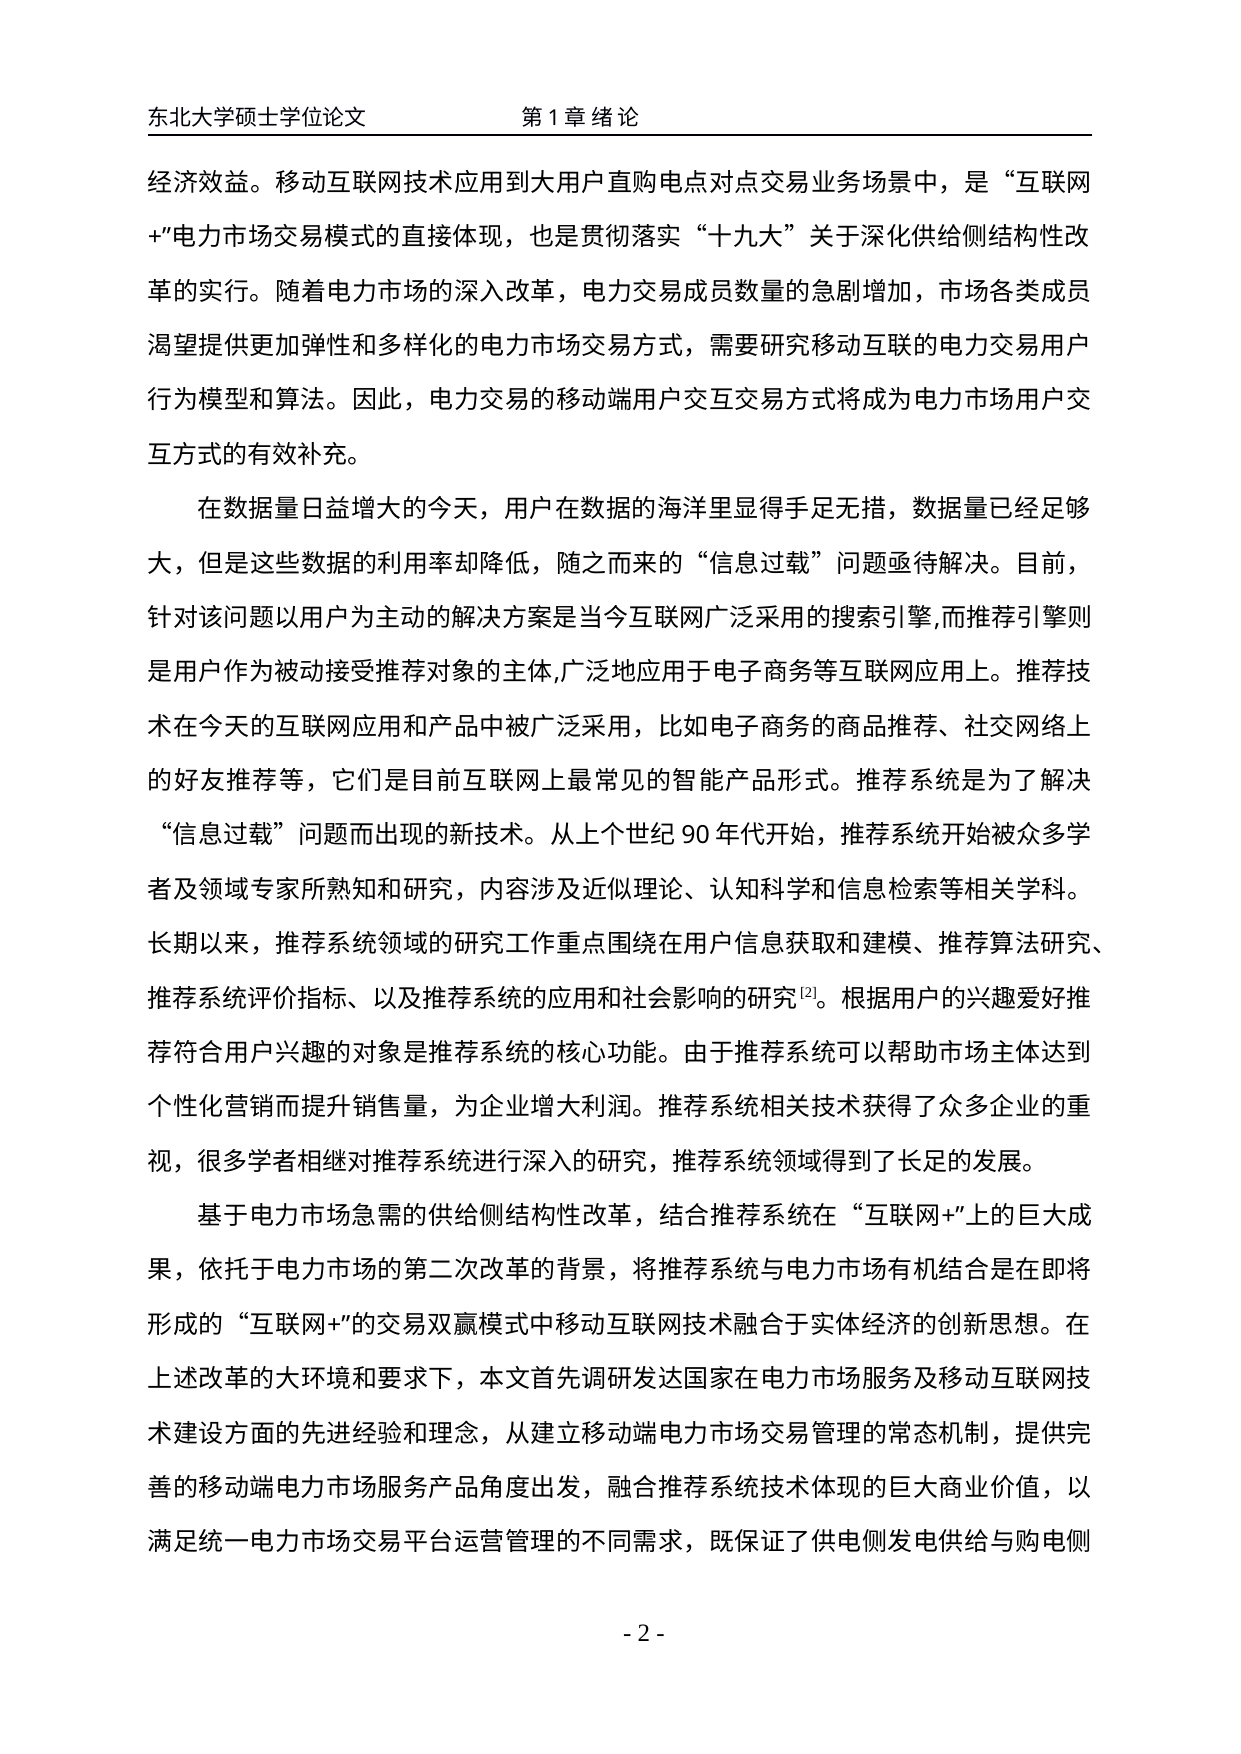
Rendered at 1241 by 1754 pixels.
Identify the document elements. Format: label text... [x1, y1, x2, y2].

text 在数据量日益增大的今天，用户在数据的海洋里显得手足无措，数据量已经足够大，但是这些数据的利用率却降低，随之而来的“信息过载”问题亟待解决。目前，针对该问题以用户为主动的解决方案是当今互联网广泛采用的搜索引擎,而推荐引擎则是用户作为被动接受推荐对象的主体,广泛地应用于电子商务等互联网应用上。推荐技术在今天的互联网应用和产品中被广泛采用，比如电子商务的商品推荐、社交网络上的好友推荐等，它们是目前互联网上最常见的智能产品形式。推荐系统是为了解决“信息过载”问题而出现的新技术。从上个世纪90年代开始，推荐系统开始被众多学者及领域专家所熟知和研究，内容涉及近似理论、认知科学和信息检索等相关学科。长期以来，推荐系统领域的研究工作重点围绕在用户信息获取和建模、推荐算法研究、推荐系统评价指标、以及推荐系统的应用和社会影响的研究[2]。根据用户的兴趣爱好推荐符合用户兴趣的对象是推荐系统的核心功能。由于推荐系统可以帮助市场主体达到个性化营销而提升销售量，为企业增大利润。推荐系统相关技术获得了众多企业的重视，很多学者相继对推荐系统进行深入的研究，推荐系统领域得到了长足的发展。 [148, 489, 1092, 1177]
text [148, 1196, 1092, 1558]
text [148, 162, 1092, 471]
